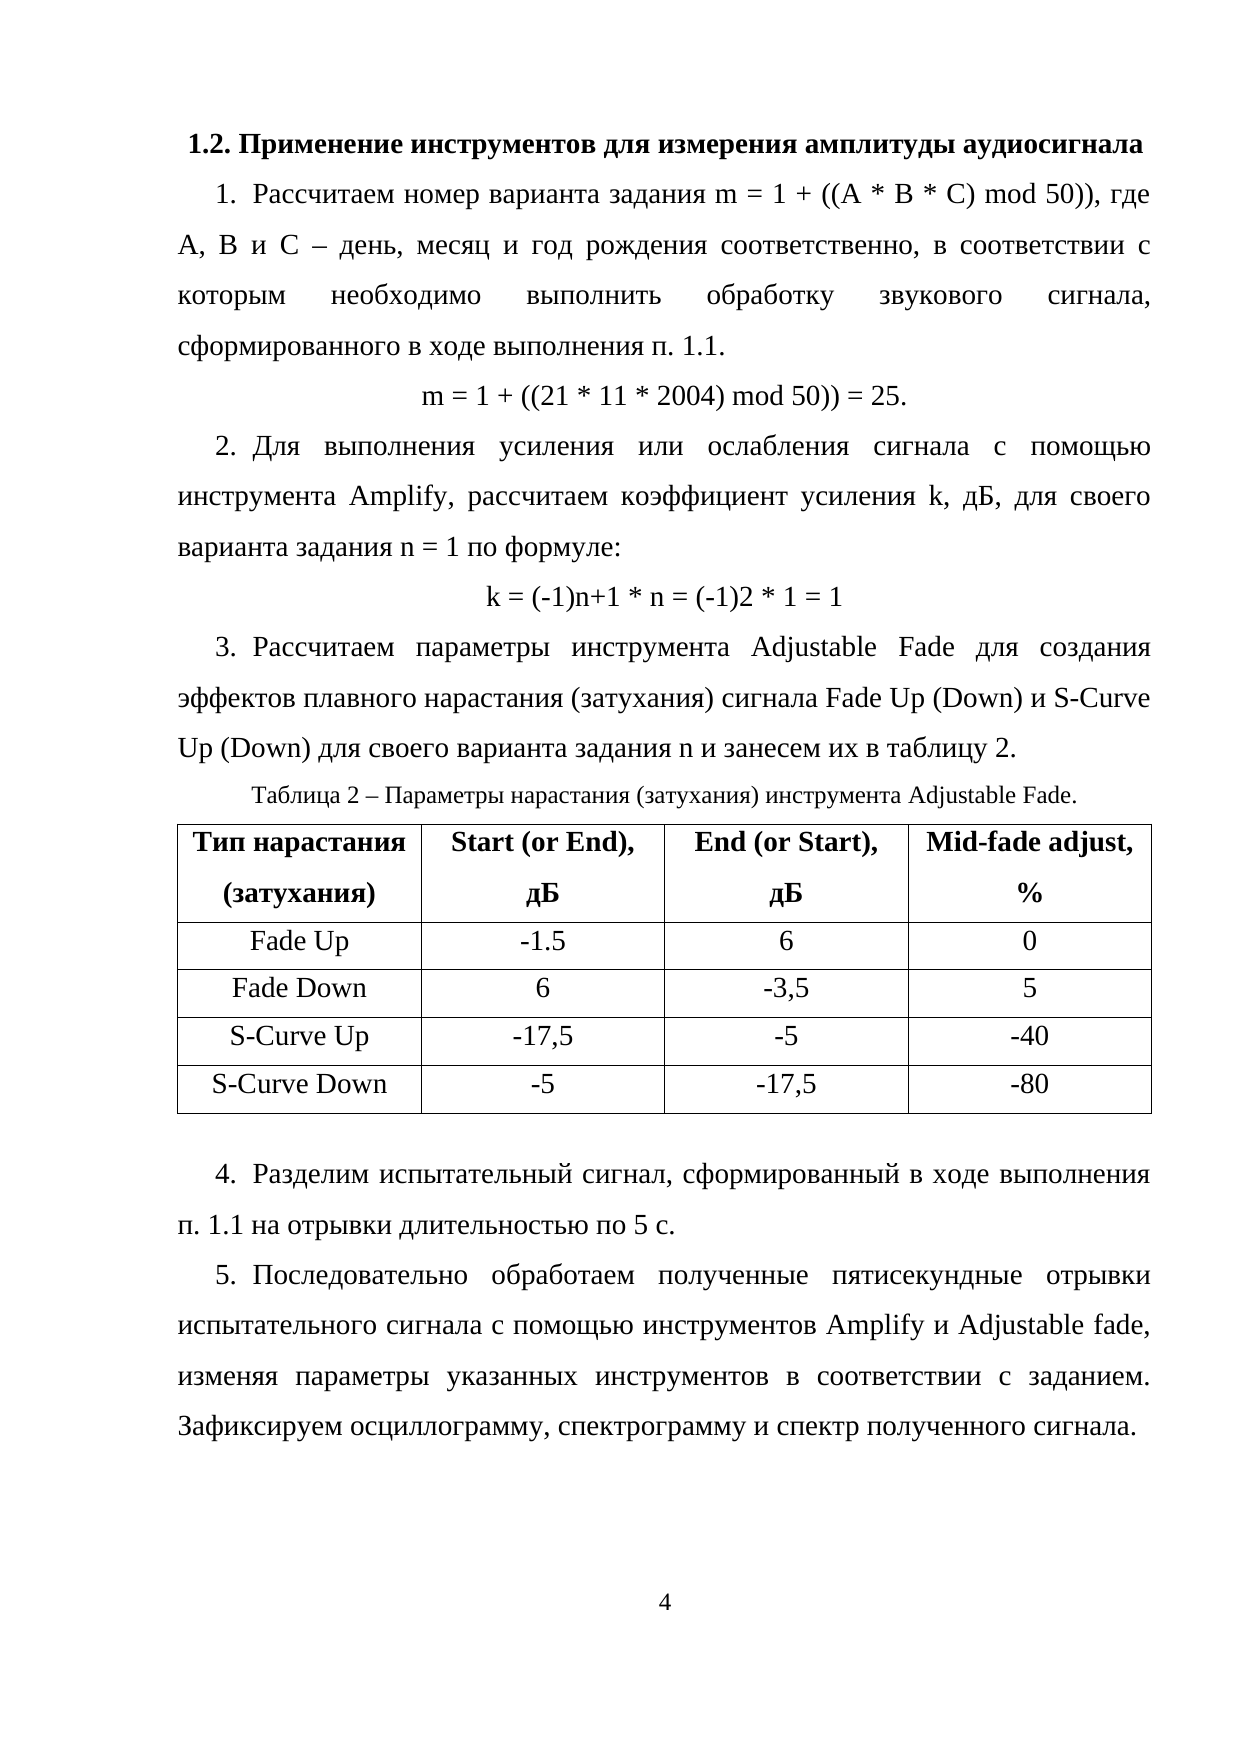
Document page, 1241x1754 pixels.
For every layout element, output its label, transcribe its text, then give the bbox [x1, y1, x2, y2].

table_cell 0 [909, 923, 1151, 969]
text k = (-1)n+1 * n = (-1)2 * 1 = 1 [177, 579, 1152, 613]
table_header Start (or End), дБ [422, 825, 664, 922]
list Разделим испытательный сигнал, сформированный в ходе выполнения п. 1.1 на отрывки длительностью по 5 с. [177, 1157, 1151, 1240]
text Таблица 2 – Параметры нарастания (затухания) инструмента Adjustable Fade. [177, 780, 1151, 809]
table_cell Fade Down [178, 970, 421, 1017]
table_cell 6 [665, 923, 908, 969]
table_cell -17,5 [665, 1066, 908, 1112]
table_cell -5 [665, 1018, 908, 1065]
list Рассчитаем номер варианта задания m = 1 + ((A * B * C) mod 50)), где A, B и C – день, месяц и год рождения соответственно, в соответствии с которым необходимо выполнить обработку звукового сигнала, сформированного в ходе выполнения п. 1.1. [177, 177, 1152, 361]
table_header End (or Start), дБ [665, 825, 908, 922]
list Для выполнения усиления или ослабления сигнала с помощью инструмента Amplify, рассчитаем коэффициент усиления k, дБ, для своего варианта задания n = 1 по формуле: [177, 428, 1152, 562]
list Рассчитаем параметры инструмента Adjustable Fade для создания эффектов плавного нарастания (затухания) сигнала Fade Up (Down) и S-Curve Up (Down) для своего варианта задания n и занесем их в таблицу 2. [177, 629, 1152, 764]
subtitle 1.2. Применение инструментов для измерения амплитуды аудиосигнала [179, 126, 1152, 160]
table_cell S-Curve Down [178, 1066, 421, 1112]
table_cell -1.5 [422, 923, 664, 969]
table_cell Fade Up [178, 923, 421, 969]
table_header Mid-fade adjust,% [909, 825, 1151, 922]
table_cell S-Curve Up [178, 1018, 421, 1065]
table_cell -17,5 [422, 1018, 664, 1065]
table_cell -40 [909, 1018, 1151, 1065]
table_cell -5 [422, 1066, 664, 1112]
text m = 1 + ((21 * 11 * 2004) mod 50)) = 25. [177, 378, 1152, 411]
table_cell -80 [909, 1066, 1151, 1112]
table_cell -3,5 [665, 970, 908, 1017]
table_cell 5 [909, 970, 1151, 1017]
list Последовательно обработаем полученные пятисекундные отрывки испытательного сигнала с помощью инструментов Amplify и Adjustable fade, изменяя параметры указанных инструментов в соответствии с заданием. Зафиксируем осциллограмму, спектрограмму и спектр полученного сигнала. [177, 1257, 1151, 1442]
table_cell 6 [422, 970, 664, 1017]
table_header Тип нарастания (затухания) [178, 825, 421, 922]
